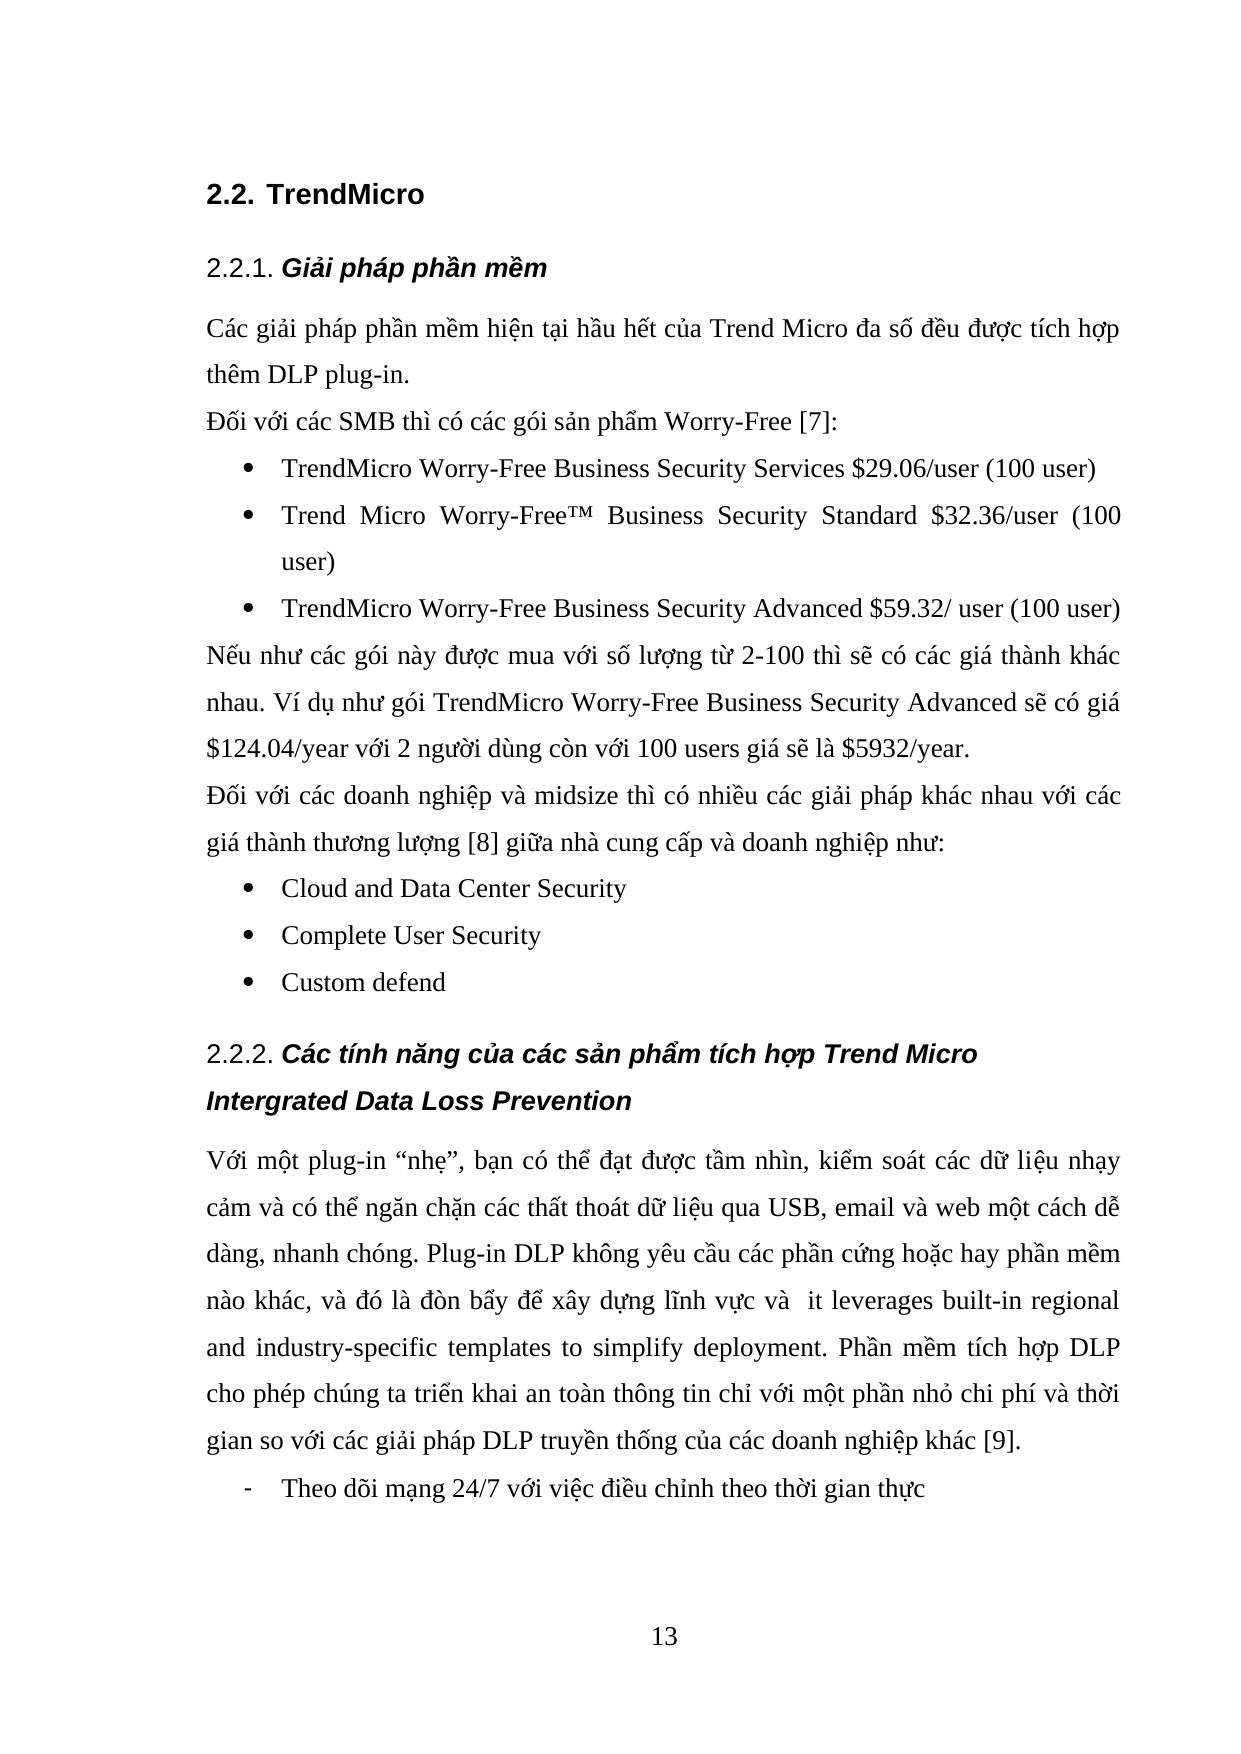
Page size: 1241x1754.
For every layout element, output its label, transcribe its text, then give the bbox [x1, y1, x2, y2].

list Với một plug-in “nhẹ”, bạn có thể đạt được tầm nhìn, kiểm soát các dữ liệu nhạy cảm và có thể ngăn chặn các thất thoát dữ liệu qua USB, email và web một cách dễ dàng, nhanh chóng. Plug-in DLP không yêu cầu các phần cứng hoặc hay phần mềm nào khác, và đó là đòn bẩy để xây dựng lĩnh vực và it leverages built-in regional and industry-specific templates to simplify deployment. Phần mềm tích hợp DLP cho phép chúng ta triển khai an toàn thông tin chỉ với một phần nhỏ chi phí và thời gian so với các giải pháp DLP truyền thống của các doanh nghiệp khác . [206, 1144, 1122, 1455]
list TrendMicro Worry-Free Business Security Services $29.06/user (100 user) [244, 452, 1122, 483]
list Nếu như các gói này được mua với số lượng từ 2-100 thì sẽ có các giá thành khác nhau. Ví dụ như gói TrendMicro Worry-Free Business Security Advanced sẽ có giá $124.04/year với 2 người dùng còn với 100 users giá sẽ là $5932/year. [206, 639, 1122, 763]
list Complete User Security [244, 919, 1122, 951]
list Đối với các doanh nghiệp và midsize thì có nhiều các giải pháp khác nhau với các giá thành thương lượng giữa nhà cung cấp và doanh nghiệp như: [206, 779, 1122, 857]
subtitle TrendMicro [206, 177, 1122, 211]
list Các giải pháp phần mềm hiện tại hầu hết của Trend Micro đa số đều được tích hợp thêm DLP plug-in. [206, 312, 1122, 390]
list Theo dõi mạng 24/7 với việc điều chỉnh theo thời gian thực [244, 1471, 1122, 1504]
subtitle Các tính năng của các sản phẩm tích hợp Trend Micro Intergrated Data Loss Prevention [206, 1038, 1122, 1116]
list Trend Micro Worry-Free™ Business Security Standard $32.36/user (100 user) [244, 499, 1122, 577]
list TrendMicro Worry-Free Business Security Advanced $59.32/ user (100 user) [244, 592, 1122, 623]
subtitle Giải pháp phần mềm [206, 252, 1122, 284]
list Đối với các SMB thì có các gói sản phẩm Worry-Free : [206, 405, 1122, 436]
list Custom defend [244, 966, 1122, 997]
list Cloud and Data Center Security [244, 872, 1122, 904]
